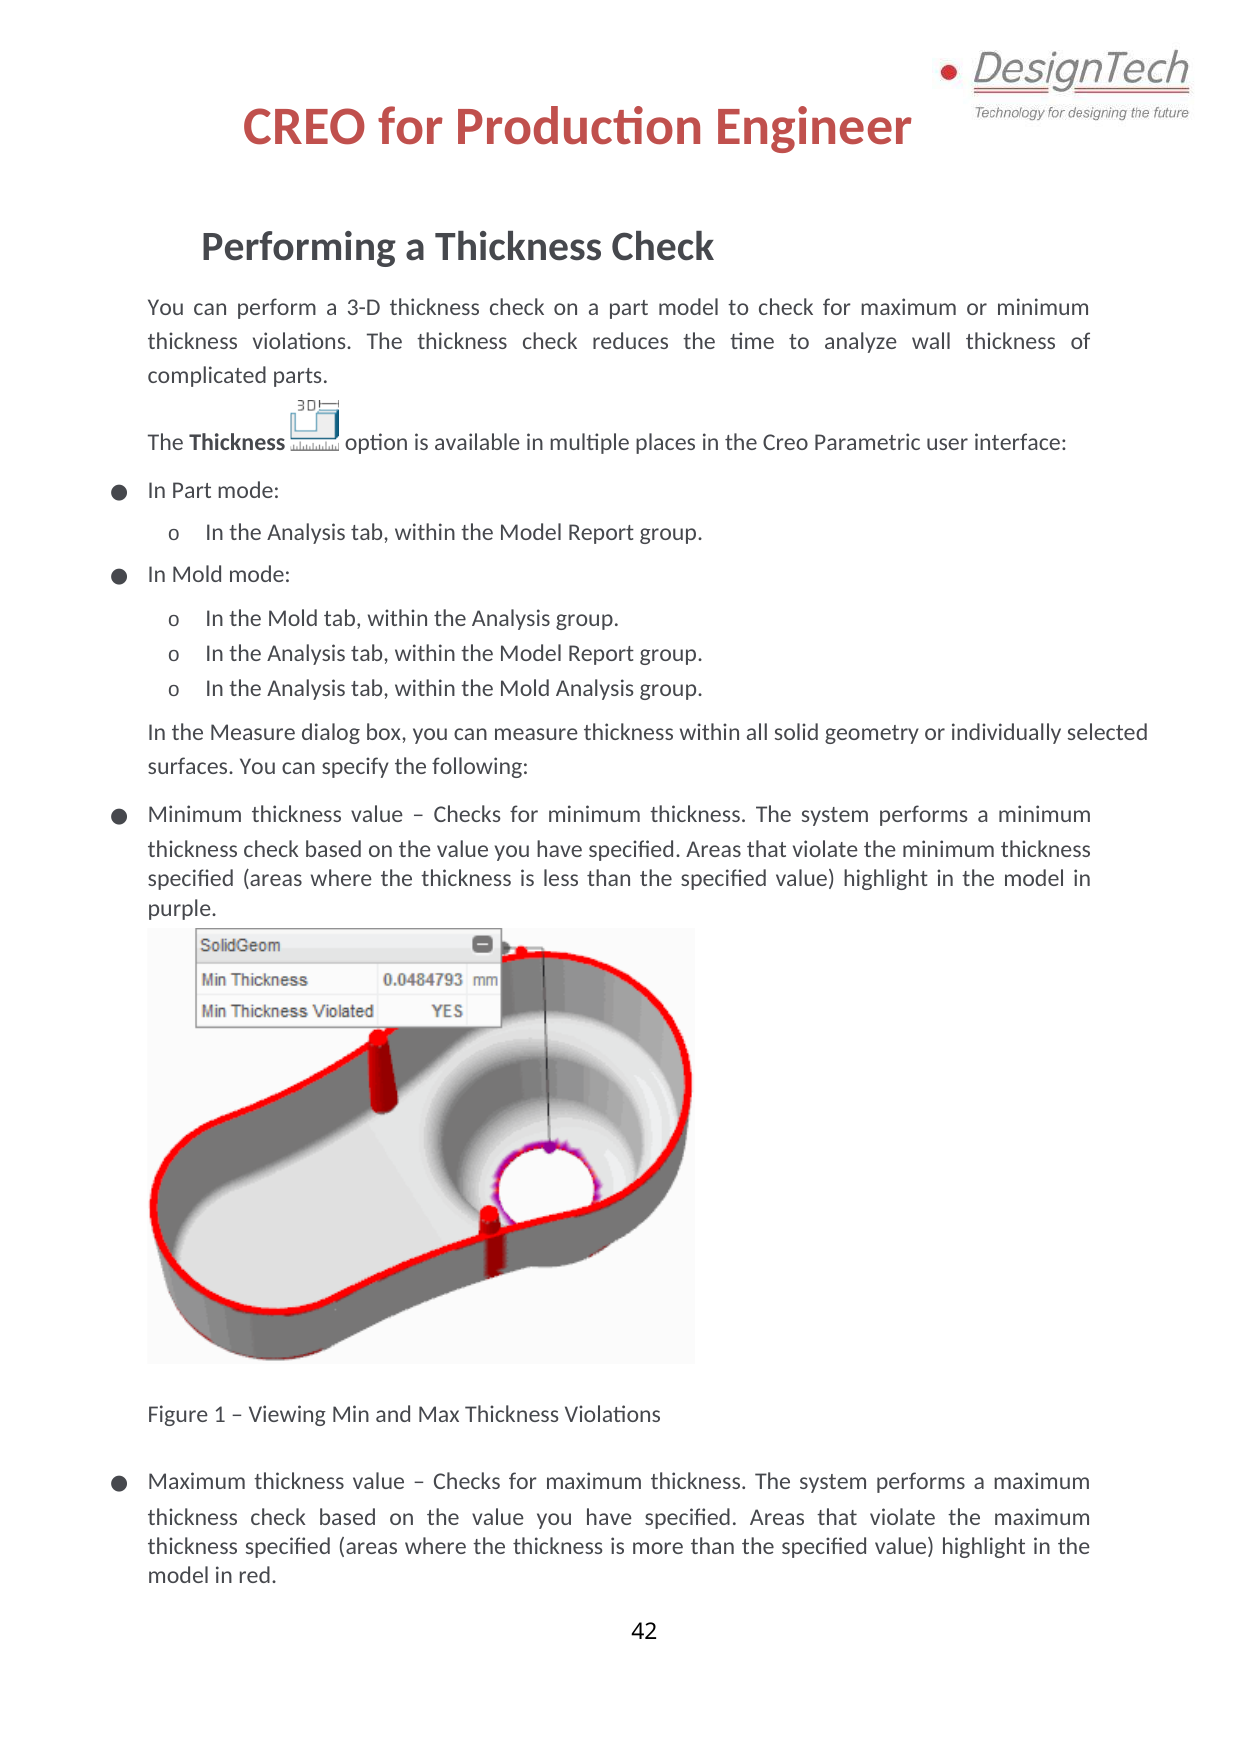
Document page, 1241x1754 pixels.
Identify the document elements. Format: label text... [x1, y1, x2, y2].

list Maximum thickness value – Checks for maximum thickness. The system performs a maximum thickness check based on the value you have specified. Areas that violate the maximum thickness specified (areas where the thickness is more than the specified value) highlight in the model in red. [110, 1459, 1092, 1589]
list In the Mold tab, within the Analysis group. [167, 603, 1194, 633]
text In the Measure dialog box, you can measure thickness within all solid geometry or individually selected surfaces. You can specify the following: [147, 717, 1194, 780]
list In Part mode: [110, 468, 1194, 511]
subtitle Performing a Thickness Check [147, 220, 1194, 271]
text Figure 1 – Viewing Min and Max Thickness Violations [147, 1399, 1194, 1428]
list In the Analysis tab, within the Model Report group. [167, 638, 1194, 668]
list Minimum thickness value – Checks for minimum thickness. The system performs a minimum thickness check based on the value you have specified. Areas that violate the minimum thickness specified (areas where the thickness is less than the specified value) highlight in the model in purple. [110, 791, 1093, 922]
text The Thickness option is available in multiple places in the Creo Parametric user interface: [147, 400, 1092, 456]
picture [932, 42, 1195, 127]
text You can perform a 3-D thickness check on a part model to check for maximum or minimum thickness violations. The thickness check reduces the time to analyze wall thickness of complicated parts. [147, 292, 1092, 389]
list In Mold mode: [110, 552, 1194, 594]
list In the Analysis tab, within the Model Report group. [167, 517, 1194, 547]
picture [290, 400, 339, 451]
list In the Analysis tab, within the Mold Analysis group. [167, 673, 1194, 702]
picture [147, 928, 695, 1364]
